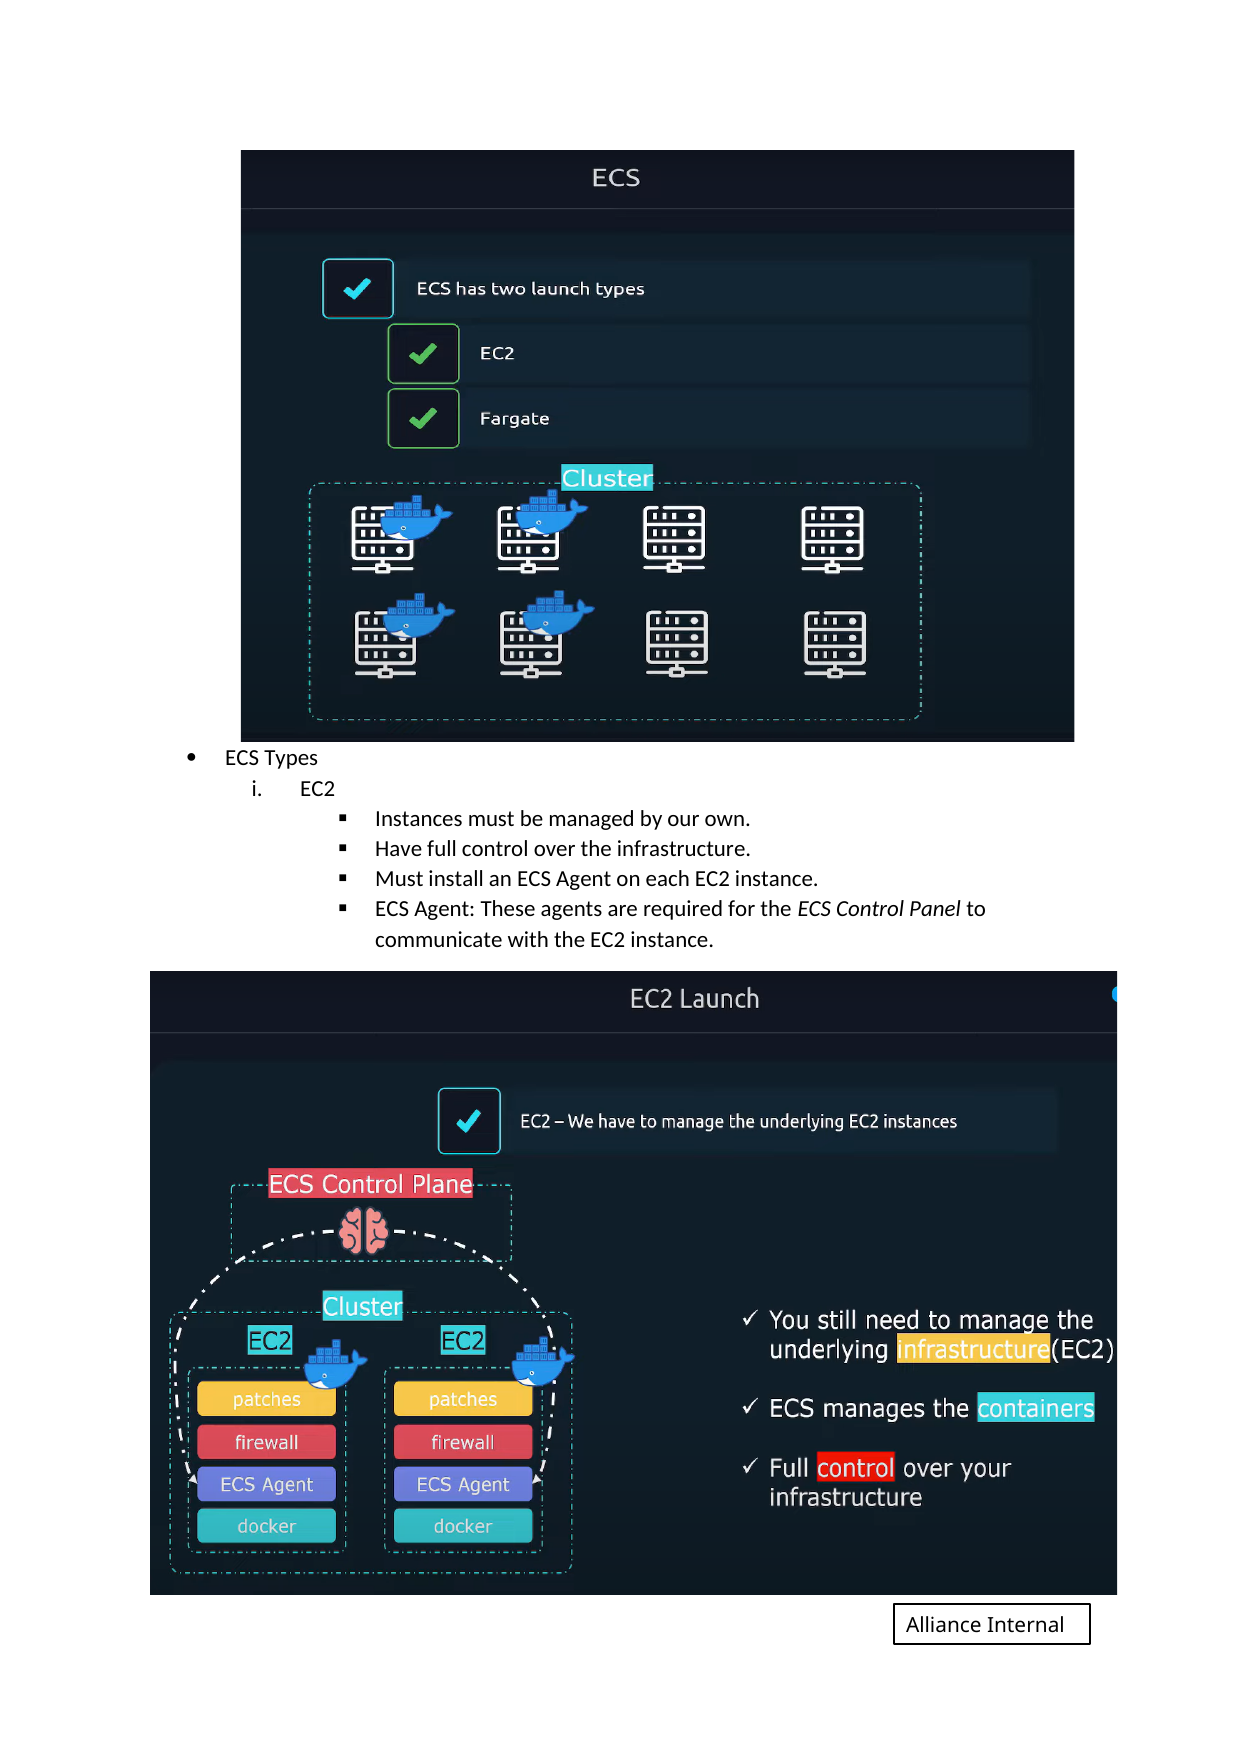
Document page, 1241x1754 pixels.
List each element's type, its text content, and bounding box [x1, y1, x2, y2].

list EC2 [262, 774, 1090, 802]
list Instances must be managed by our own. [337, 804, 1090, 832]
list Have full control over the infrastructure. [337, 834, 1090, 862]
picture [150, 971, 1118, 1595]
list ECS Types [187, 743, 1090, 772]
list ECS Agent: These agents are required for the ECS Control Panel to communicate with the EC2 instance. [337, 894, 1090, 953]
picture [240, 150, 1075, 742]
list Must install an ECS Agent on each EC2 instance. [337, 864, 1090, 892]
